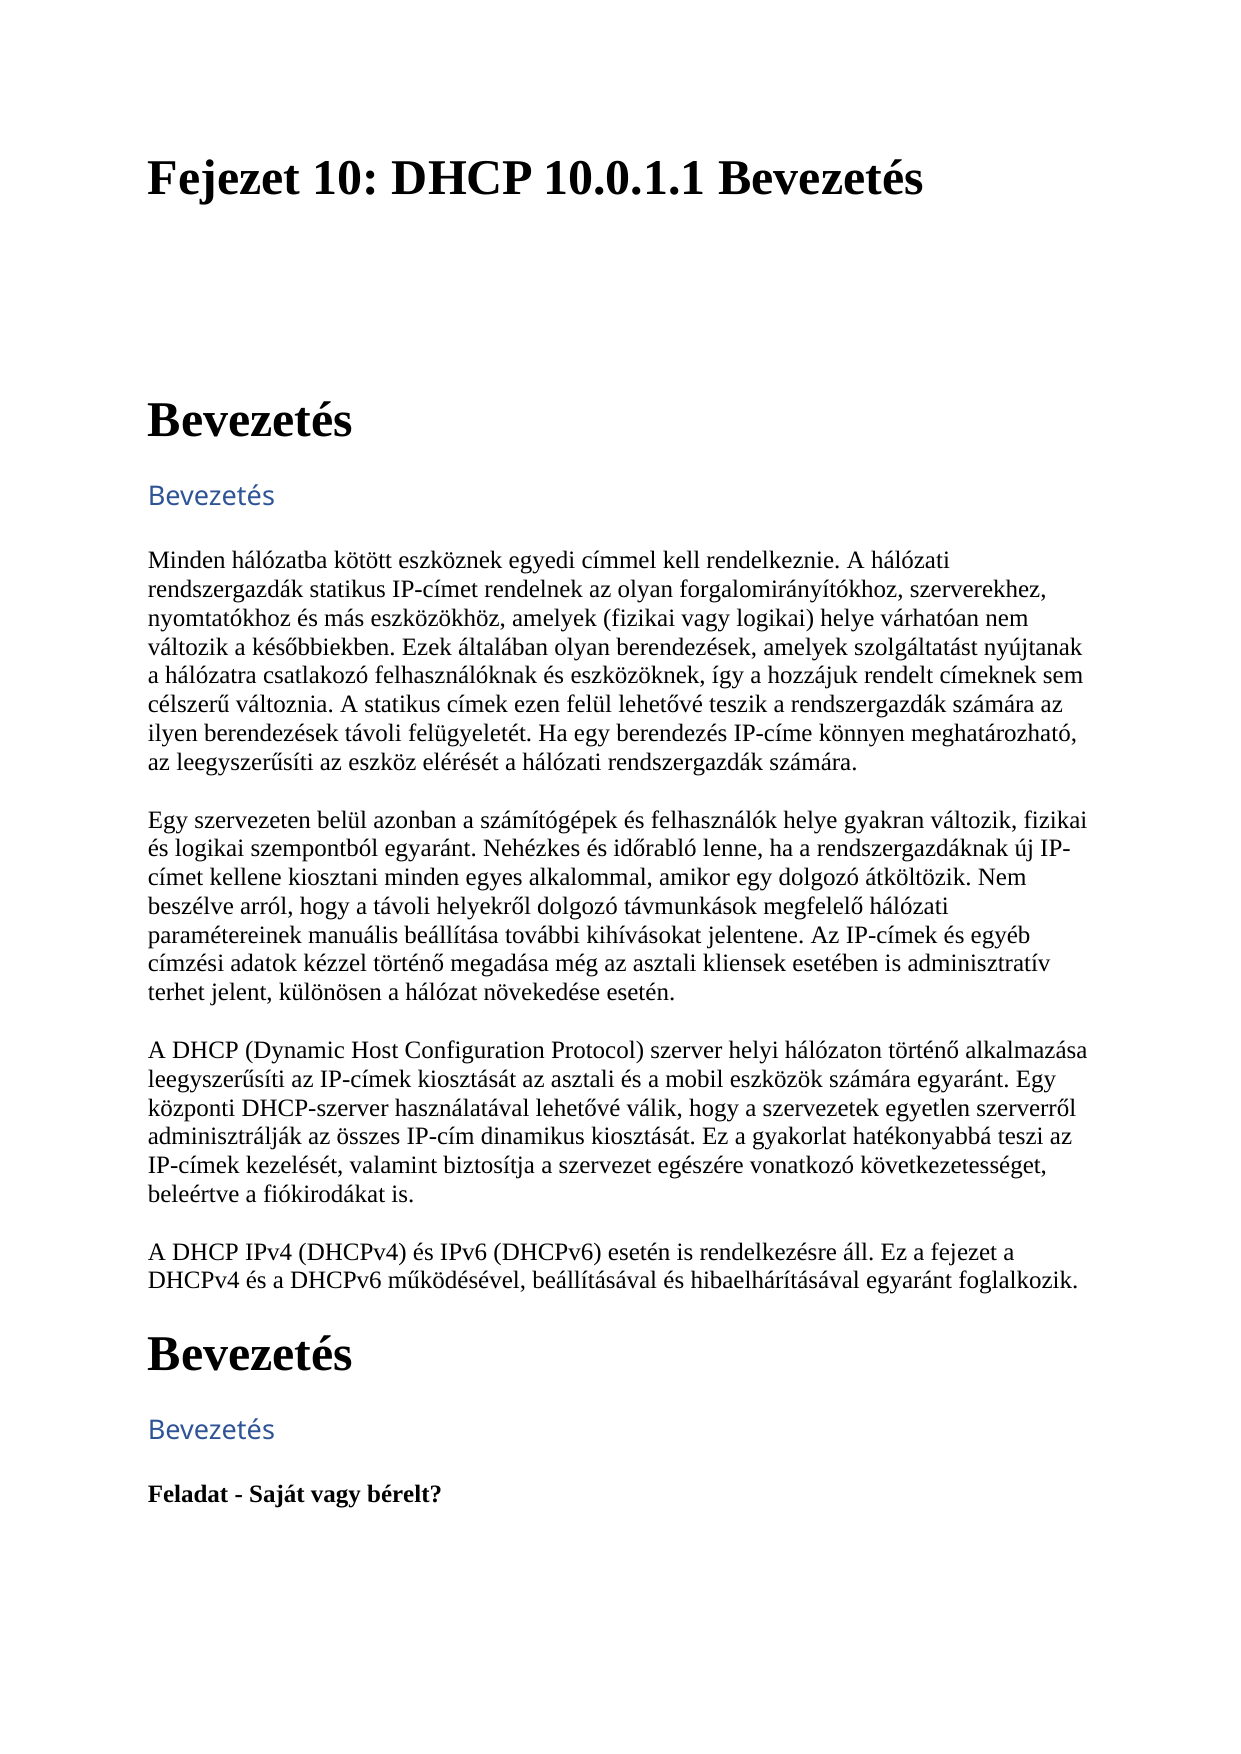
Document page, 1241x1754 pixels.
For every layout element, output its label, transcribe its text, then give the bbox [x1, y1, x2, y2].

subtitle Bevezetés [148, 390, 1093, 447]
text A DHCP IPv4 (DHCPv4) és IPv6 (DHCPv6) esetén is rendelkezésre áll. Ez a fejezet a DHCPv4 és a DHCPv6 működésével, beállításával és hibaelhárításával egyaránt foglalkozik. [148, 1237, 1093, 1294]
subtitle Fejezet 10: DHCP 10.0.1.1 Bevezetés [148, 148, 1093, 205]
subtitle Bevezetés [148, 477, 1093, 513]
text Minden hálózatba kötött eszköznek egyedi címmel kell rendelkeznie. A hálózati rendszergazdák statikus IP-címet rendelnek az olyan forgalomirányítókhoz, szerverekhez, nyomtatókhoz és más eszközökhöz, amelyek (fizikai vagy logikai) helye várhatóan nem változik a későbbiekben. Ezek általában olyan berendezések, amelyek szolgáltatást nyújtanak a hálózatra csatlakozó felhasználóknak és eszközöknek, így a hozzájuk rendelt címeknek sem célszerű változnia. A statikus címek ezen felül lehetővé teszik a rendszergazdák számára az ilyen berendezések távoli felügyeletét. Ha egy berendezés IP-címe könnyen meghatározható, az leegyszerűsíti az eszköz elérését a hálózati rendszergazdák számára. [148, 546, 1093, 776]
subtitle Bevezetés [148, 1323, 1093, 1381]
text Egy szervezeten belül azonban a számítógépek és felhasználók helye gyakran változik, fizikai és logikai szempontból egyaránt. Nehézkes és időrabló lenne, ha a rendszergazdáknak új IP-címet kellene kiosztani minden egyes alkalommal, amikor egy dolgozó átköltözik. Nem beszélve arról, hogy a távoli helyekről dolgozó távmunkások megfelelő hálózati paramétereinek manuális beállítása további kihívásokat jelentene. Az IP-címek és egyéb címzési adatok kézzel történő megadása még az asztali kliensek esetében is adminisztratív terhet jelent, különösen a hálózat növekedése esetén. [148, 805, 1093, 1006]
subtitle Bevezetés [148, 1410, 1093, 1447]
text A DHCP (Dynamic Host Configuration Protocol) szerver helyi hálózaton történő alkalmazása leegyszerűsíti az IP-címek kiosztását az asztali és a mobil eszközök számára egyaránt. Egy központi DHCP-szerver használatával lehetővé válik, hogy a szervezetek egyetlen szerverről adminisztrálják az összes IP-cím dinamikus kiosztását. Ez a gyakorlat hatékonyabbá teszi az IP-címek kezelését, valamint biztosítja a szervezet egészére vonatkozó következetességet, beleértve a fiókirodákat is. [148, 1035, 1093, 1208]
text Feladat - Saját vagy bérelt? [148, 1479, 1093, 1508]
